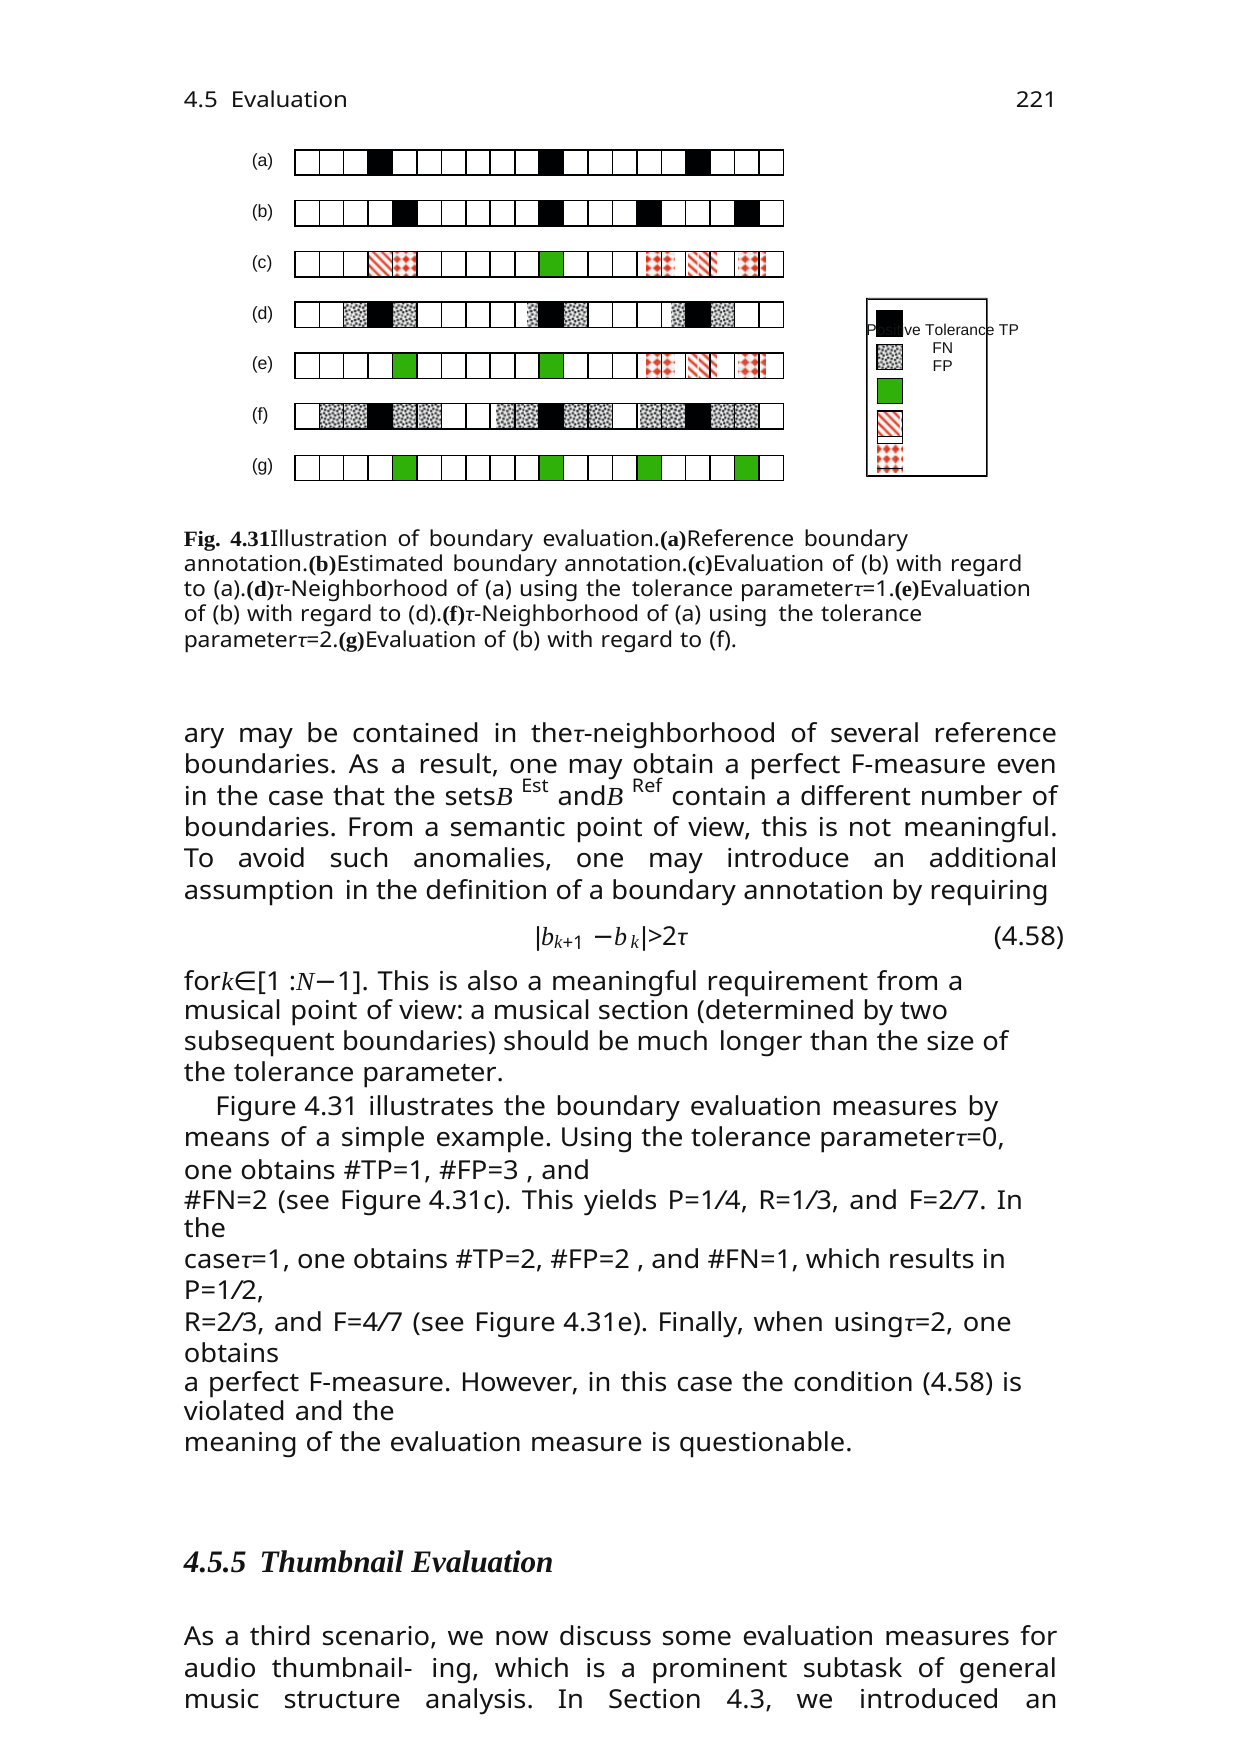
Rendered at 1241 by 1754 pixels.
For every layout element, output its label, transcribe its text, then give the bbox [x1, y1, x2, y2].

picture [646, 272, 661, 276]
picture [738, 272, 758, 276]
picture [662, 272, 675, 276]
text (f) [252, 404, 1069, 424]
picture [646, 373, 661, 378]
picture [711, 424, 734, 428]
picture [496, 424, 514, 428]
picture [393, 272, 416, 276]
picture [344, 424, 367, 428]
picture [671, 323, 685, 327]
picture [516, 424, 538, 428]
text ary may be contained in theτ-neighborhood of several reference boundaries. As a result, one may obtain a perfect F-measure even in the case that the setsB Est andB Ref contain a different number of boundaries. From a semantic point of view, this is not meaningful. To avoid such anomalies, one may introduce an additional assumption in the deﬁnition of a boundary annotation by requiring [184, 717, 1057, 906]
picture [527, 323, 538, 327]
picture [393, 424, 416, 428]
text meaning of the evaluation measure is questionable. [184, 1426, 1069, 1458]
picture [320, 424, 343, 428]
picture [564, 323, 587, 327]
picture [662, 424, 685, 428]
text (a) [252, 150, 1069, 171]
picture [418, 424, 441, 428]
text (d) [252, 302, 1069, 323]
picture [878, 345, 902, 353]
picture [877, 444, 903, 454]
text 4.5 Evaluation 221 [184, 84, 1069, 113]
text Figure 4.31 illustrates the boundary evaluation measures by means of a simple example. Using the tolerance parameterτ=0, one obtains #TP=1, #FP=3 , and [184, 1089, 1057, 1187]
text (b) [252, 201, 1069, 221]
picture [688, 272, 709, 276]
picture [735, 424, 758, 428]
picture [344, 323, 367, 327]
picture [393, 323, 416, 327]
text (g) [252, 454, 1069, 475]
subtitle 4.5.5 Thumbnail Evaluation [184, 1543, 1069, 1579]
text Fig. 4.31Illustration of boundary evaluation.(a)Reference boundary annotation.(b)Estimated boundary annotation.(c)Evaluation of (b) with regard to (a).(d)τ-Neighborhood of (a) using the tolerance parameterτ=1.(e)Evaluation of (b) with regard to (d).(f)τ-Neighborhood of (a) using the tolerance parameterτ=2.(g)Evaluation of (b) with regard to (f). [184, 527, 1037, 654]
text (c) [252, 252, 1069, 272]
picture [662, 373, 675, 378]
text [184, 1620, 1057, 1715]
picture [564, 424, 587, 428]
text #FN=2 (see Figure 4.31c). This yields P=1/4, R=1/3, and F=2/7. In the [184, 1187, 1067, 1243]
picture [589, 424, 612, 428]
picture [738, 373, 758, 378]
text caseτ=1, one obtains #TP=2, #FP=2 , and #FN=1, which results in P=1/2, [184, 1243, 1069, 1306]
picture [878, 424, 902, 436]
picture [711, 323, 734, 327]
text a perfect F-measure. However, in this case the condition (4.58) is violated and the [184, 1369, 1069, 1426]
text R=2/3, and F=4/7 (see Figure 4.31e). Finally, when usingτ=2, one obtains [184, 1306, 1069, 1369]
text |bk+1 −bk|>2τ (4.58) [534, 917, 1069, 955]
text fork∈[1 :N−1]. This is also a meaningful requirement from a musical point of view: a musical section (determined by two subsequent boundaries) should be much longer than the size of the tolerance parameter. [184, 965, 1057, 1089]
picture [640, 424, 661, 428]
text (e) [252, 353, 1069, 373]
picture [369, 272, 392, 276]
picture [688, 373, 709, 378]
